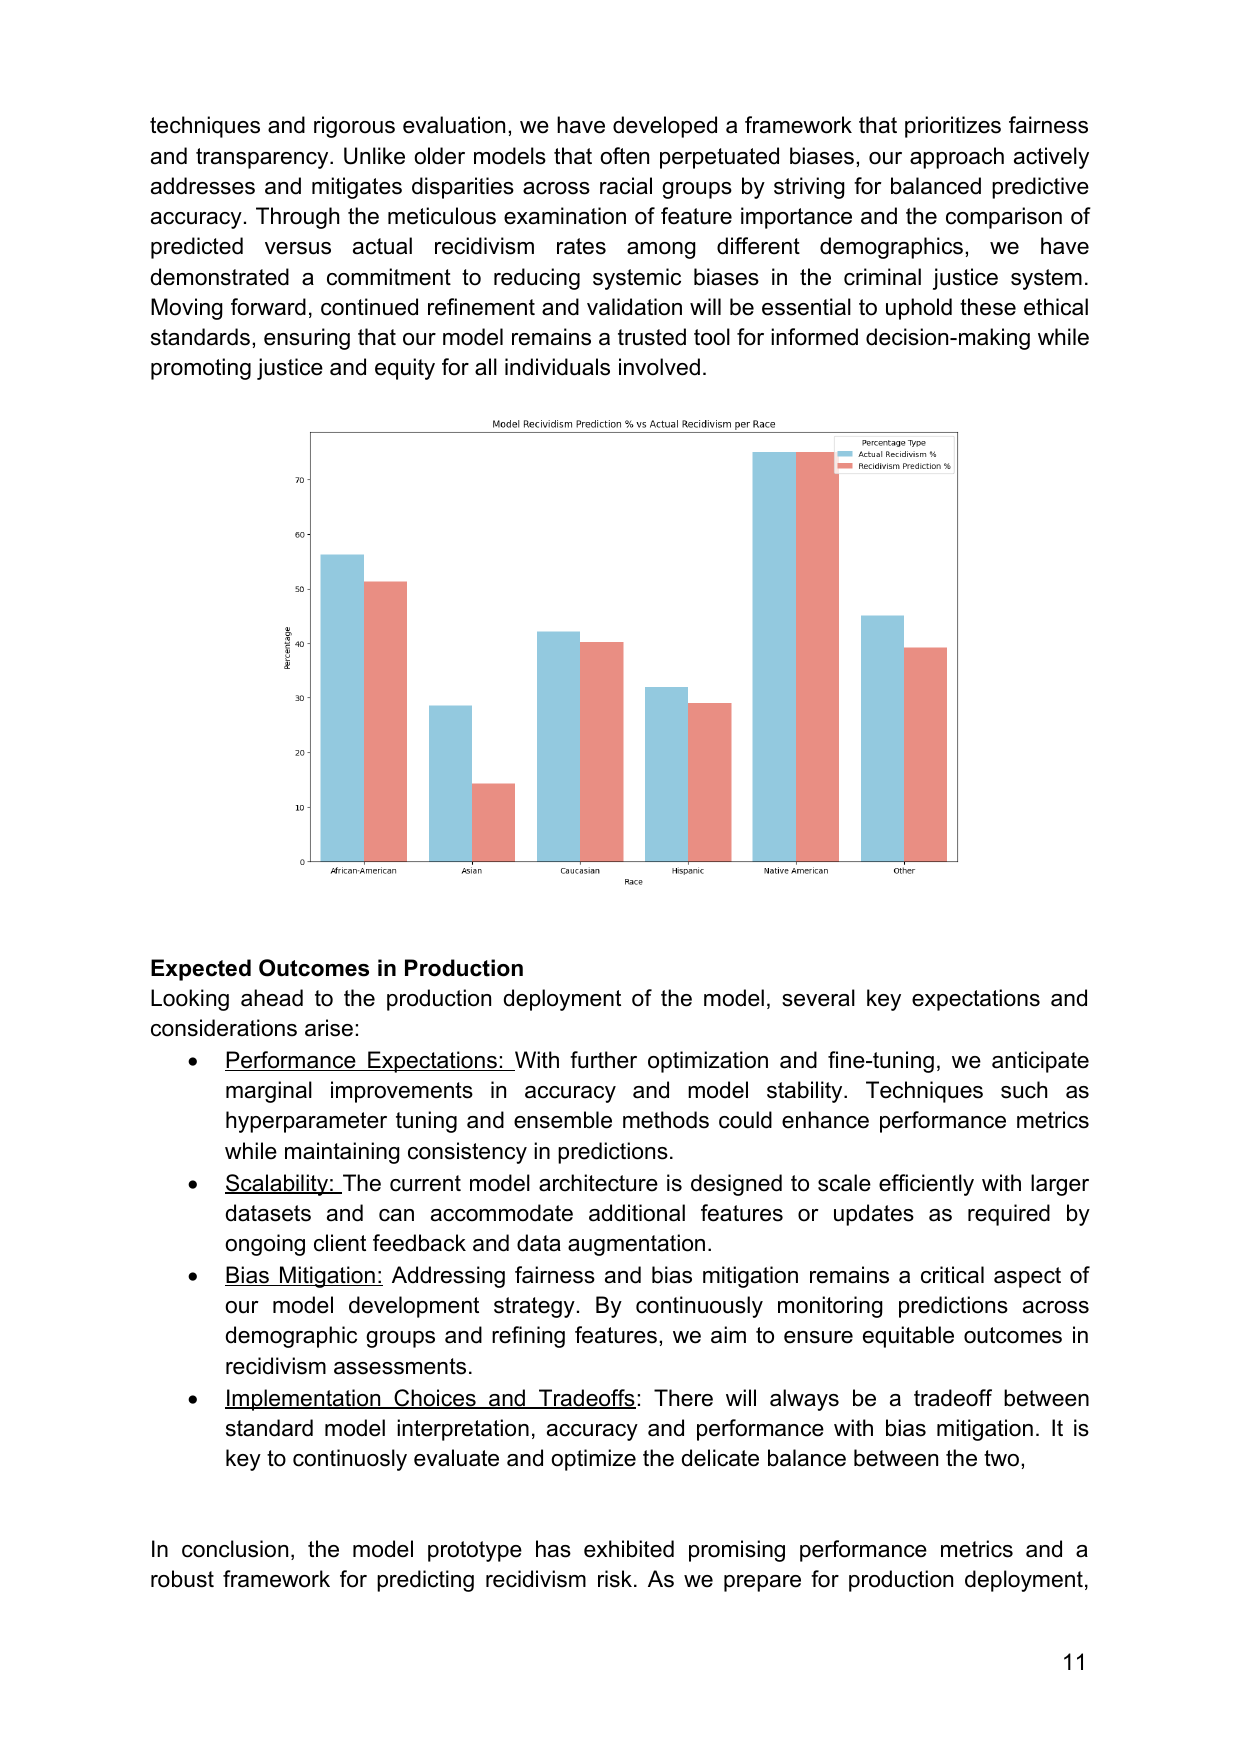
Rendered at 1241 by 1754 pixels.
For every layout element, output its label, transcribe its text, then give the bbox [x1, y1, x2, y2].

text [150, 1536, 1090, 1592]
text Expected Outcomes in Production [150, 955, 1090, 981]
list Implementation Choices and Tradeoffs: There will always be a tradeoff between standard model interpretation, accuracy and performance with bias mitigation. It is key to continuosly evaluate and optimize the delicate balance between the two, [187, 1383, 1090, 1471]
list Performance Expectations: With further optimization and fine-tuning, we anticipate marginal improvements in accuracy and model stability. Techniques such as hyperparameter tuning and ensemble methods could enhance performance metrics while maintaining consistency in predictions. [187, 1045, 1090, 1164]
list Scalability: The current model architecture is designed to scale efficiently with larger datasets and can accommodate additional features or updates as required by ongoing client feedback and data augmentation. [187, 1168, 1090, 1256]
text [150, 112, 1090, 381]
picture [278, 414, 963, 891]
list Bias Mitigation: Addressing fairness and bias mitigation remains a critical aspect of our model development strategy. By continuously monitoring predictions across demographic groups and refining features, we aim to ensure equitable outcomes in recidivism assessments. [187, 1260, 1090, 1379]
text Looking ahead to the production deployment of the model, several key expectations and considerations arise: [150, 985, 1090, 1041]
